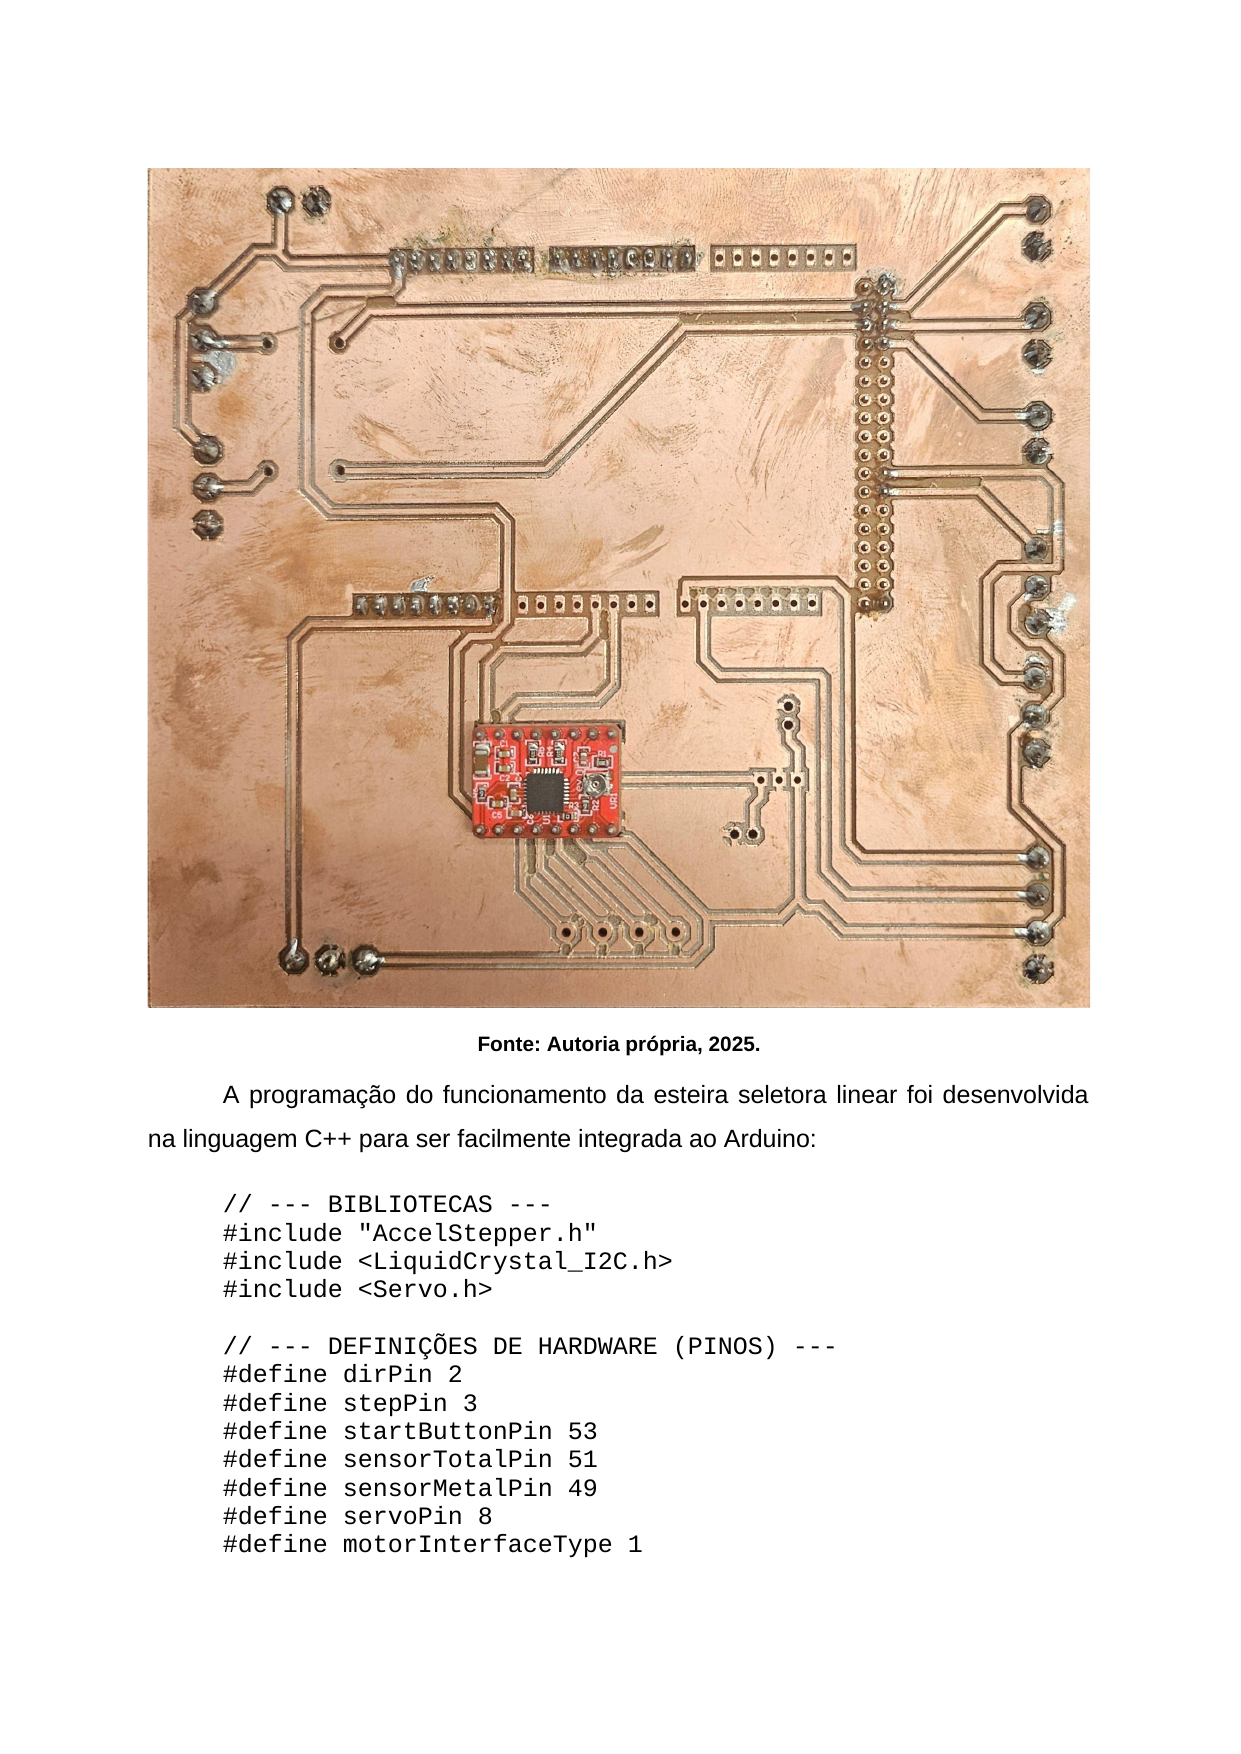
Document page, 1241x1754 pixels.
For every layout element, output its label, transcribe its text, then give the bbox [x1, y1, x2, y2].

text #define sensorMetalPin 49 [148, 1475, 1090, 1503]
text A programação do funcionamento da esteira seletora linear foi desenvolvida na linguagem C++ para ser facilmente integrada ao Arduino: [148, 1081, 1090, 1152]
text #define servoPin 8 [148, 1503, 1090, 1532]
text #include <Servo.h> [148, 1277, 1090, 1305]
text #define startButtonPin 53 [148, 1418, 1090, 1447]
text #define motorInterfaceType 1 [148, 1532, 1090, 1560]
text #include <LiquidCrystal_I2C.h> [148, 1248, 1090, 1277]
text // --- DEFINIÇÕES DE HARDWARE (PINOS) --- [148, 1333, 1090, 1362]
text #define sensorTotalPin 51 [148, 1447, 1090, 1475]
text // --- BIBLIOTECAS --- [148, 1192, 1090, 1220]
picture [147, 168, 1091, 1008]
text #define dirPin 2 [148, 1362, 1090, 1390]
text #define stepPin 3 [148, 1390, 1090, 1418]
text Fonte: Autoria própria, 2025. [148, 1032, 1090, 1056]
text #include "AccelStepper.h" [148, 1220, 1090, 1248]
